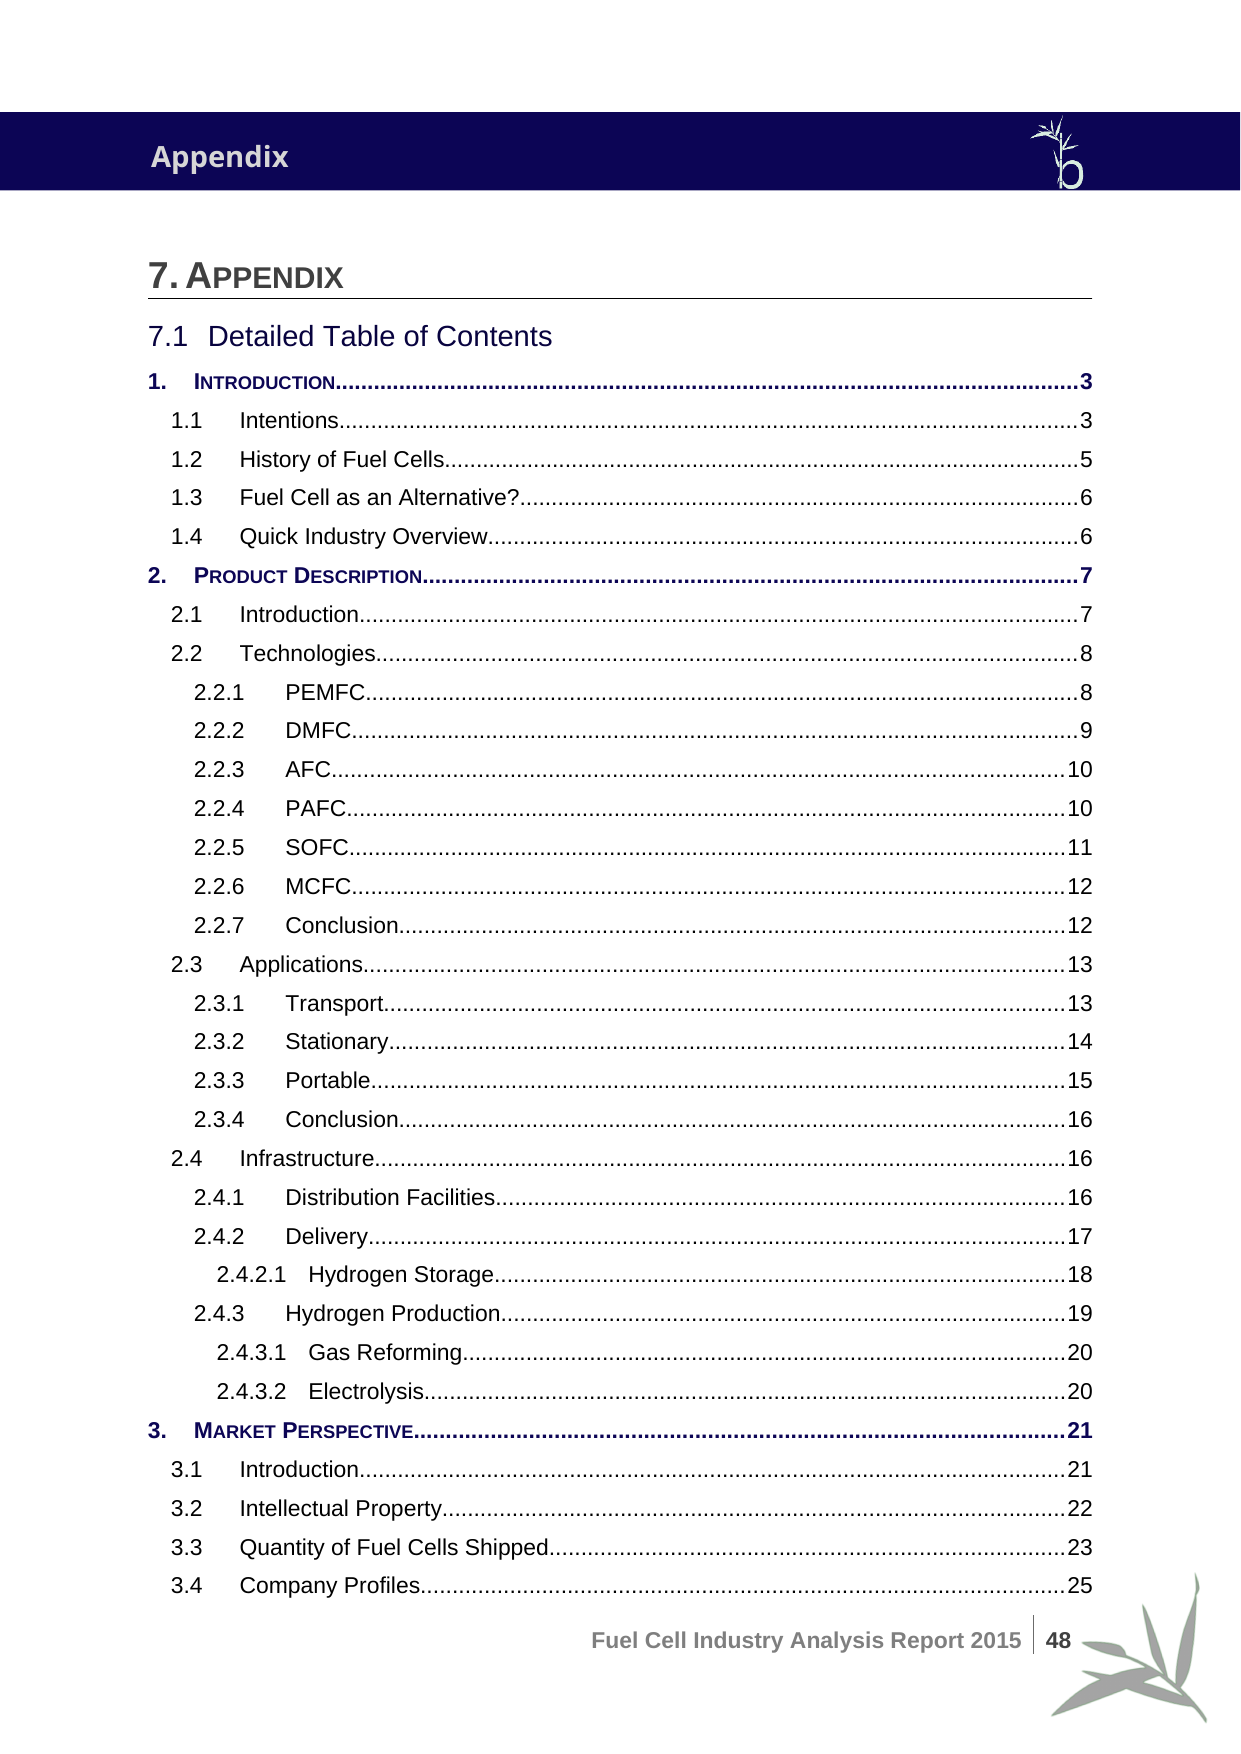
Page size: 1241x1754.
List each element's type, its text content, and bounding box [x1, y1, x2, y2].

text 3.2 Intellectual Property 22 [171, 1494, 1092, 1521]
text 1.1 Intentions 3 [171, 407, 1092, 433]
text 2.4 Infrastructure 16 [171, 1145, 1092, 1171]
text 2.4.3 Hydrogen Production 19 [193, 1300, 1092, 1327]
text 3.1 Introduction 21 [171, 1456, 1092, 1482]
text 2.2.1 PEMFC 8 [193, 679, 285, 705]
text 2.2.3 AFC 10 [331, 756, 1092, 783]
text 2.2.4 PAFC 10 [193, 795, 285, 822]
text 2.3 Applications 13 [171, 951, 1092, 977]
text 1.4 Quick Industry Overview 6 [171, 523, 1092, 549]
text 2.4.2 Delivery 17 [193, 1223, 1092, 1249]
text 2.2 Technologies 8 [171, 640, 1092, 666]
text 2.2.4 PAFC 10 [346, 795, 1092, 822]
text 3.3 Quantity of Fuel Cells Shipped 23 [171, 1533, 1092, 1560]
picture [1035, 1572, 1218, 1744]
subtitle Appendix [148, 253, 1092, 298]
text 2.3.1 Transport 13 [193, 989, 1092, 1016]
text 2.3.3 Portable 15 [193, 1067, 1092, 1093]
text 2.2.2 DMFC 9 [193, 717, 1092, 744]
text 2.2.5 SOFC 11 [349, 834, 1092, 860]
text 1. Introduction 3 [148, 368, 1092, 394]
text 2.4.3.1 Gas Reforming 20 [216, 1339, 1092, 1366]
text 1.2 History of Fuel Cells 5 [171, 446, 1092, 472]
text 2. Product Description 7 [148, 562, 1092, 588]
text 2.3.4 Conclusion 16 [193, 1106, 1092, 1132]
text 3. Market Perspective 21 [148, 1417, 1092, 1443]
text 2.2.6 MCFC 12 [193, 873, 285, 899]
text 2.3.2 Stationary 14 [193, 1028, 1092, 1055]
text 2.2.3 AFC 10 [193, 756, 285, 783]
text 2.4.2.1 Hydrogen Storage 18 [216, 1261, 1092, 1288]
text 2.1 Introduction 7 [171, 601, 1092, 627]
text 3.4 Company Profiles 25 [171, 1572, 1092, 1599]
text 2.2.6 MCFC 12 [351, 873, 1092, 899]
text 1.3 Fuel Cell as an Alternative? 6 [171, 484, 1092, 511]
text 2.4.3.2 Electrolysis 20 [216, 1378, 1092, 1404]
subtitle Detailed Table of Contents [148, 319, 1092, 353]
text 2.2.1 PEMFC 8 [365, 679, 1092, 705]
text 2.2.5 SOFC 11 [193, 834, 285, 860]
text 2.2.7 Conclusion 12 [193, 912, 1092, 938]
text 2.4.1 Distribution Facilities 16 [193, 1184, 1092, 1210]
